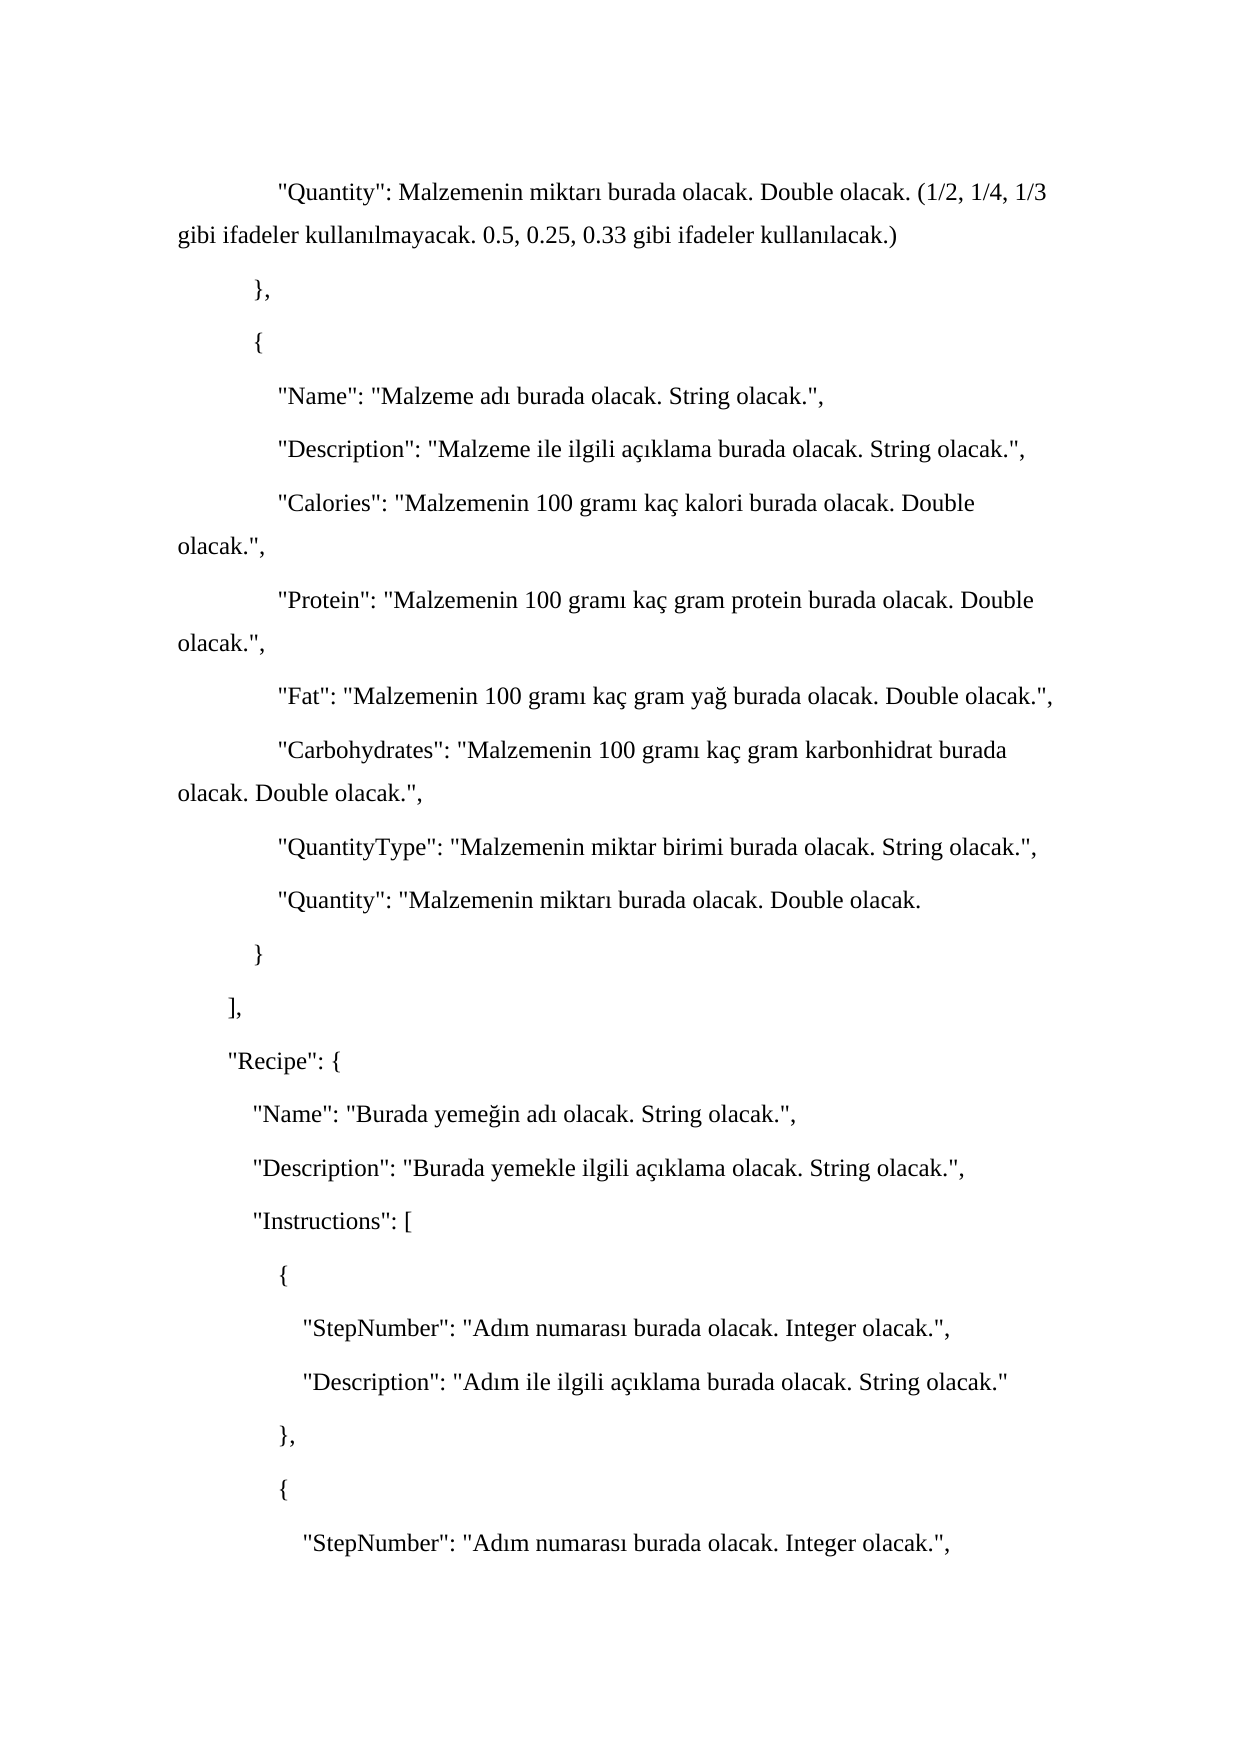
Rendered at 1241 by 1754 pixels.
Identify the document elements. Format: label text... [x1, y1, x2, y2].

text "StepNumber": "Adım numarası burada olacak. Integer olacak.", [177, 1528, 1063, 1556]
text ], [177, 992, 1063, 1021]
text "Name": "Burada yemeğin adı olacak. String olacak.", [177, 1099, 1063, 1128]
text "Quantity": Malzemenin miktarı burada olacak. Double olacak. (1/2, 1/4, 1/3 gibi ifadeler kullanılmayacak. 0.5, 0.25, 0.33 gibi ifadeler kullanılacak.) [177, 177, 1063, 249]
text "Name": "Malzeme adı burada olacak. String olacak.", [177, 381, 1063, 410]
text "Recipe": { [177, 1046, 1063, 1074]
text "Calories": "Malzemenin 100 gramı kaç kalori burada olacak. Double olacak.", [177, 488, 1063, 560]
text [177, 1367, 1063, 1396]
text "Carbohydrates": "Malzemenin 100 gramı kaç gram karbonhidrat burada olacak. Double olacak.", [177, 735, 1063, 807]
text "StepNumber": "Adım numarası burada olacak. Integer olacak.", [177, 1313, 1063, 1342]
text "QuantityType": "Malzemenin miktar birimi burada olacak. String olacak.", [177, 832, 1063, 860]
text { [177, 1260, 1063, 1289]
text }, [177, 1421, 1063, 1449]
text "Quantity": "Malzemenin miktarı burada olacak. Double olacak. [177, 885, 1063, 914]
text "Description": "Malzeme ile ilgili açıklama burada olacak. String olacak.", [177, 434, 1063, 463]
text { [177, 327, 1063, 356]
text "Protein": "Malzemenin 100 gramı kaç gram protein burada olacak. Double olacak.", [177, 585, 1063, 657]
text "Fat": "Malzemenin 100 gramı kaç gram yağ burada olacak. Double olacak.", [177, 681, 1063, 710]
text } [177, 939, 1063, 967]
text }, [177, 274, 1063, 303]
text "Instructions": [ [177, 1206, 1063, 1235]
text "Description": "Burada yemekle ilgili açıklama olacak. String olacak.", [177, 1153, 1063, 1182]
text { [177, 1474, 1063, 1503]
